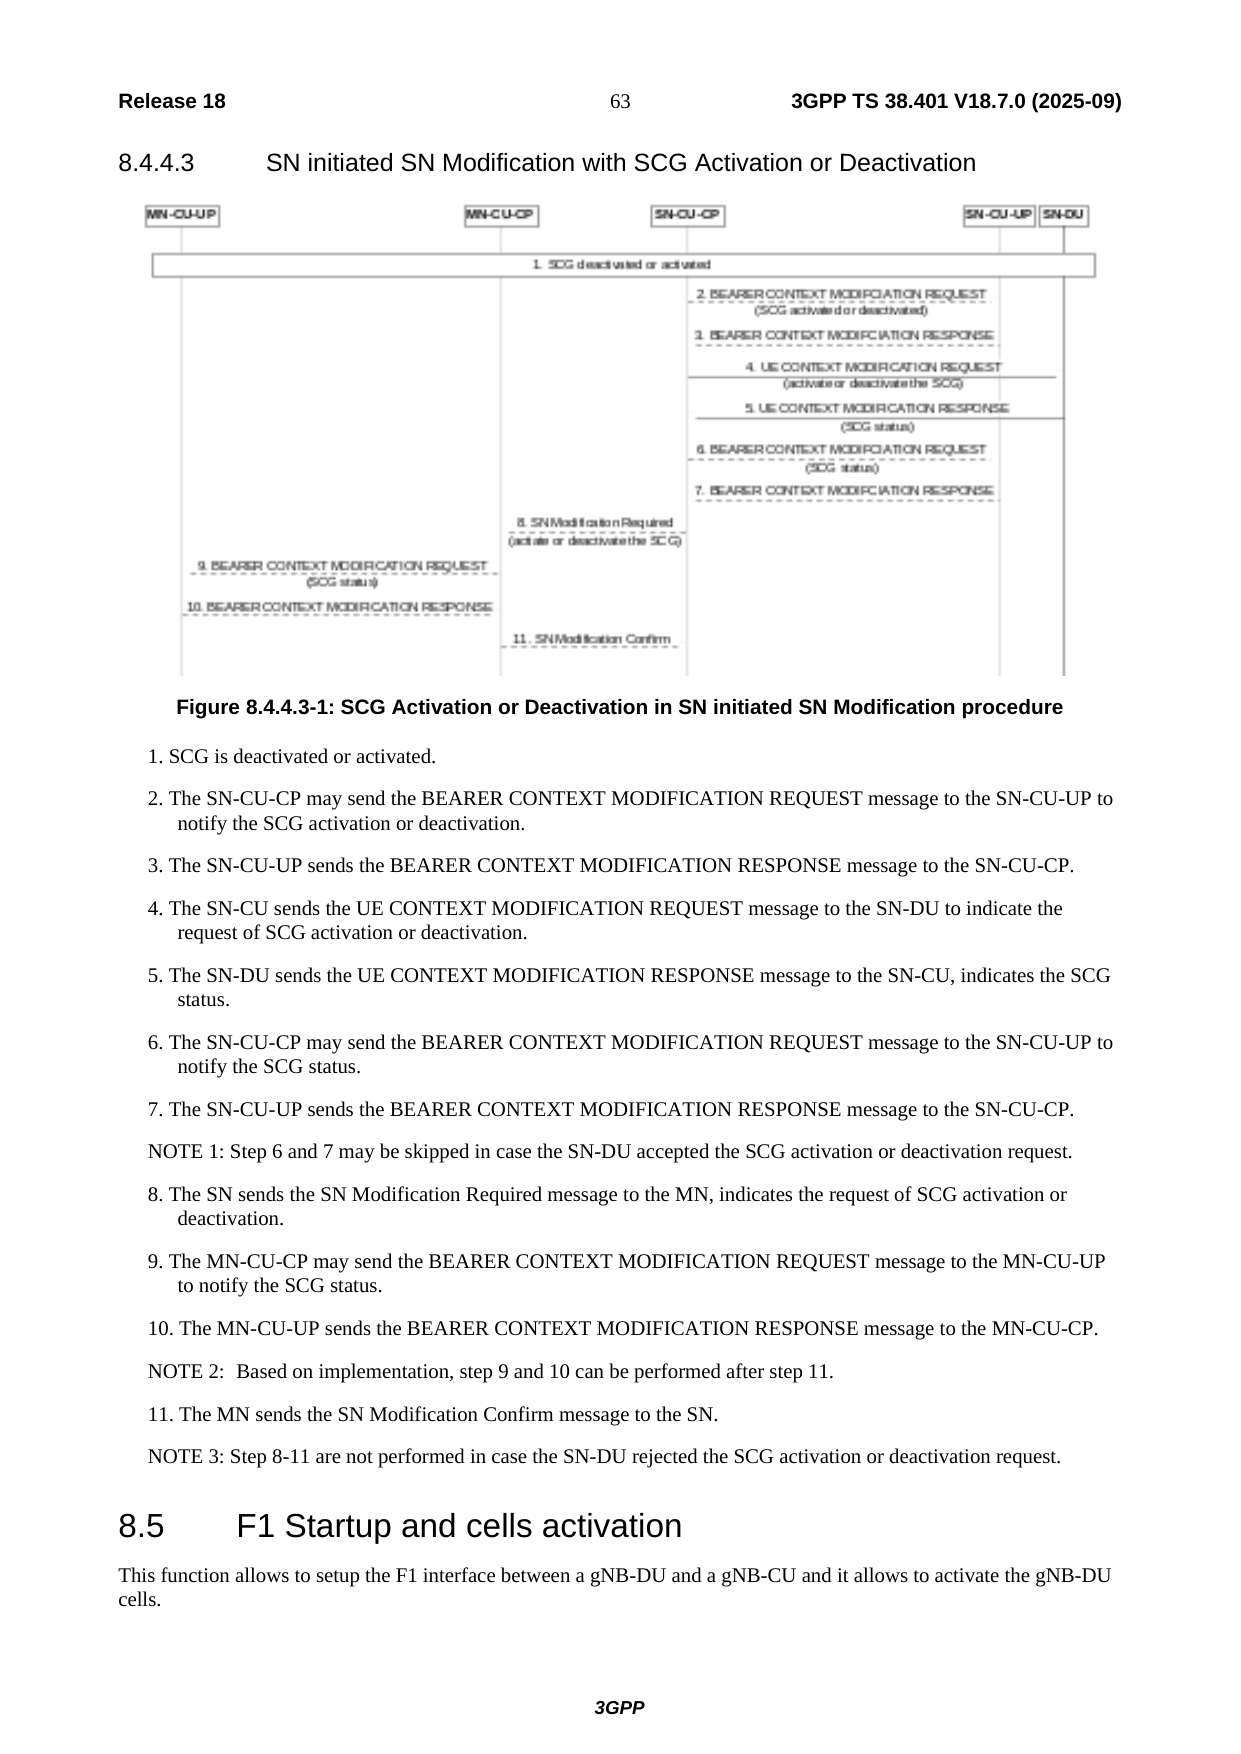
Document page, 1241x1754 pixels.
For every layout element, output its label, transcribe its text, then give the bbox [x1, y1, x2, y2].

text NOTE 3: Step 8-11 are not performed in case the SN-DU rejected the SCG activation or deactivation request. [148, 1444, 1122, 1468]
subtitle 8.4.4.3 SN initiated SN Modification with SCG Activation or Deactivation [118, 147, 1122, 176]
text 7. The SN-CU-UP sends the BEARER CONTEXT MODIFICATION RESPONSE message to the SN-CU-CP. [148, 1097, 1122, 1121]
text Figure 8.4.4.3-1: SCG Activation or Deactivation in SN initiated SN Modification procedure [118, 694, 1122, 718]
text 2. The SN-CU-CP may send the BEARER CONTEXT MODIFICATION REQUEST message to the SN-CU-UP to notify the SCG activation or deactivation. [148, 786, 1122, 834]
text 8. The SN sends the SN Modification Required message to the MN, indicates the request of SCG activation or deactivation. [148, 1182, 1122, 1230]
text 6. The SN-CU-CP may send the BEARER CONTEXT MODIFICATION REQUEST message to the SN-CU-UP to notify the SCG status. [148, 1030, 1122, 1078]
text 11. The MN sends the SN Modification Confirm message to the SN. [148, 1402, 1122, 1426]
text 3. The SN-CU-UP sends the BEARER CONTEXT MODIFICATION RESPONSE message to the SN-CU-CP. [148, 853, 1122, 877]
text NOTE 1: Step 6 and 7 may be skipped in case the SN-DU accepted the SCG activation or deactivation request. [148, 1139, 1122, 1163]
text NOTE 2: Based on implementation, step 9 and 10 can be performed after step 11. [148, 1359, 1122, 1383]
text 1. SCG is deactivated or activated. [148, 743, 1122, 768]
text 4. The SN-CU sends the UE CONTEXT MODIFICATION REQUEST message to the SN-DU to indicate the request of SCG activation or deactivation. [148, 896, 1122, 944]
subtitle 8.5 F1 Startup and cells activation [118, 1506, 1122, 1544]
text 10. The MN-CU-UP sends the BEARER CONTEXT MODIFICATION RESPONSE message to the MN-CU-CP. [148, 1316, 1122, 1340]
text This function allows to setup the F1 interface between a gNB-DU and a gNB-CU and it allows to activate the gNB-DU cells. [118, 1563, 1122, 1611]
text 9. The MN-CU-CP may send the BEARER CONTEXT MODIFICATION REQUEST message to the MN-CU-UP to notify the SCG status. [148, 1249, 1122, 1297]
text 5. The SN-DU sends the UE CONTEXT MODIFICATION RESPONSE message to the SN-CU, indicates the SCG status. [148, 963, 1122, 1011]
